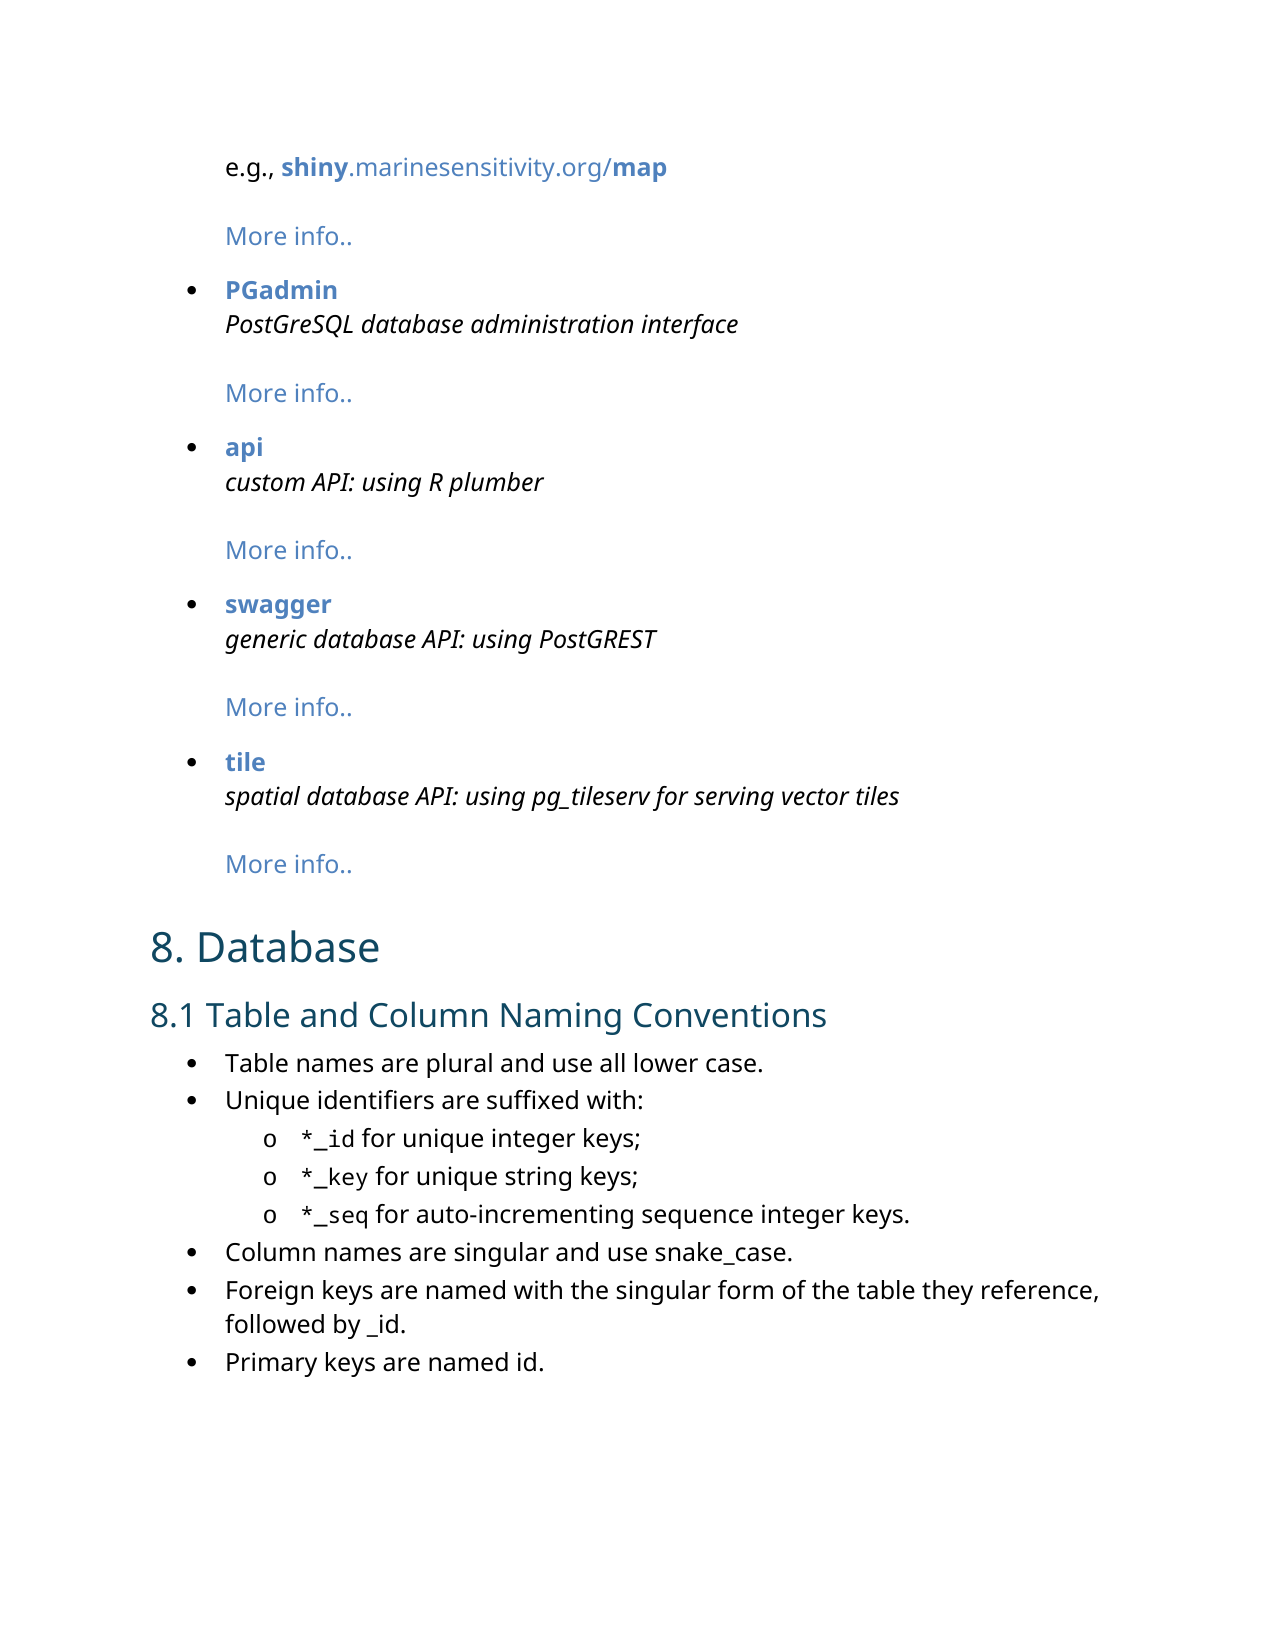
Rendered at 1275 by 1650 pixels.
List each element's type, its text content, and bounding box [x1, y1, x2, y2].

list *_key for unique string keys; [262, 1159, 1125, 1193]
list PGadmin PostGreSQL database administration interface More info.. [187, 273, 1125, 409]
list Primary keys are named id. [187, 1344, 1125, 1379]
list Table names are plural and use all lower case. [187, 1045, 1125, 1079]
list tile spatial database API: using pg_tileserv for serving vector tiles More info.. [187, 744, 1125, 881]
subtitle 8. Database [150, 918, 1125, 975]
subtitle 8.1 Table and Column Naming Conventions [150, 991, 1125, 1037]
list *_seq for auto-incrementing sequence integer keys. [262, 1197, 1125, 1231]
list *_id for unique integer keys; [262, 1121, 1125, 1155]
list Unique identifiers are suffixed with: [187, 1083, 1125, 1117]
list Foreign keys are named with the singular form of the table they reference, followed by _id. [187, 1273, 1125, 1341]
list Column names are singular and use snake_case. [187, 1235, 1125, 1269]
list api custom API: using R plumber More info.. [187, 430, 1125, 566]
list swagger generic database API: using PostGREST More info.. [187, 587, 1125, 723]
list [187, 150, 1125, 252]
